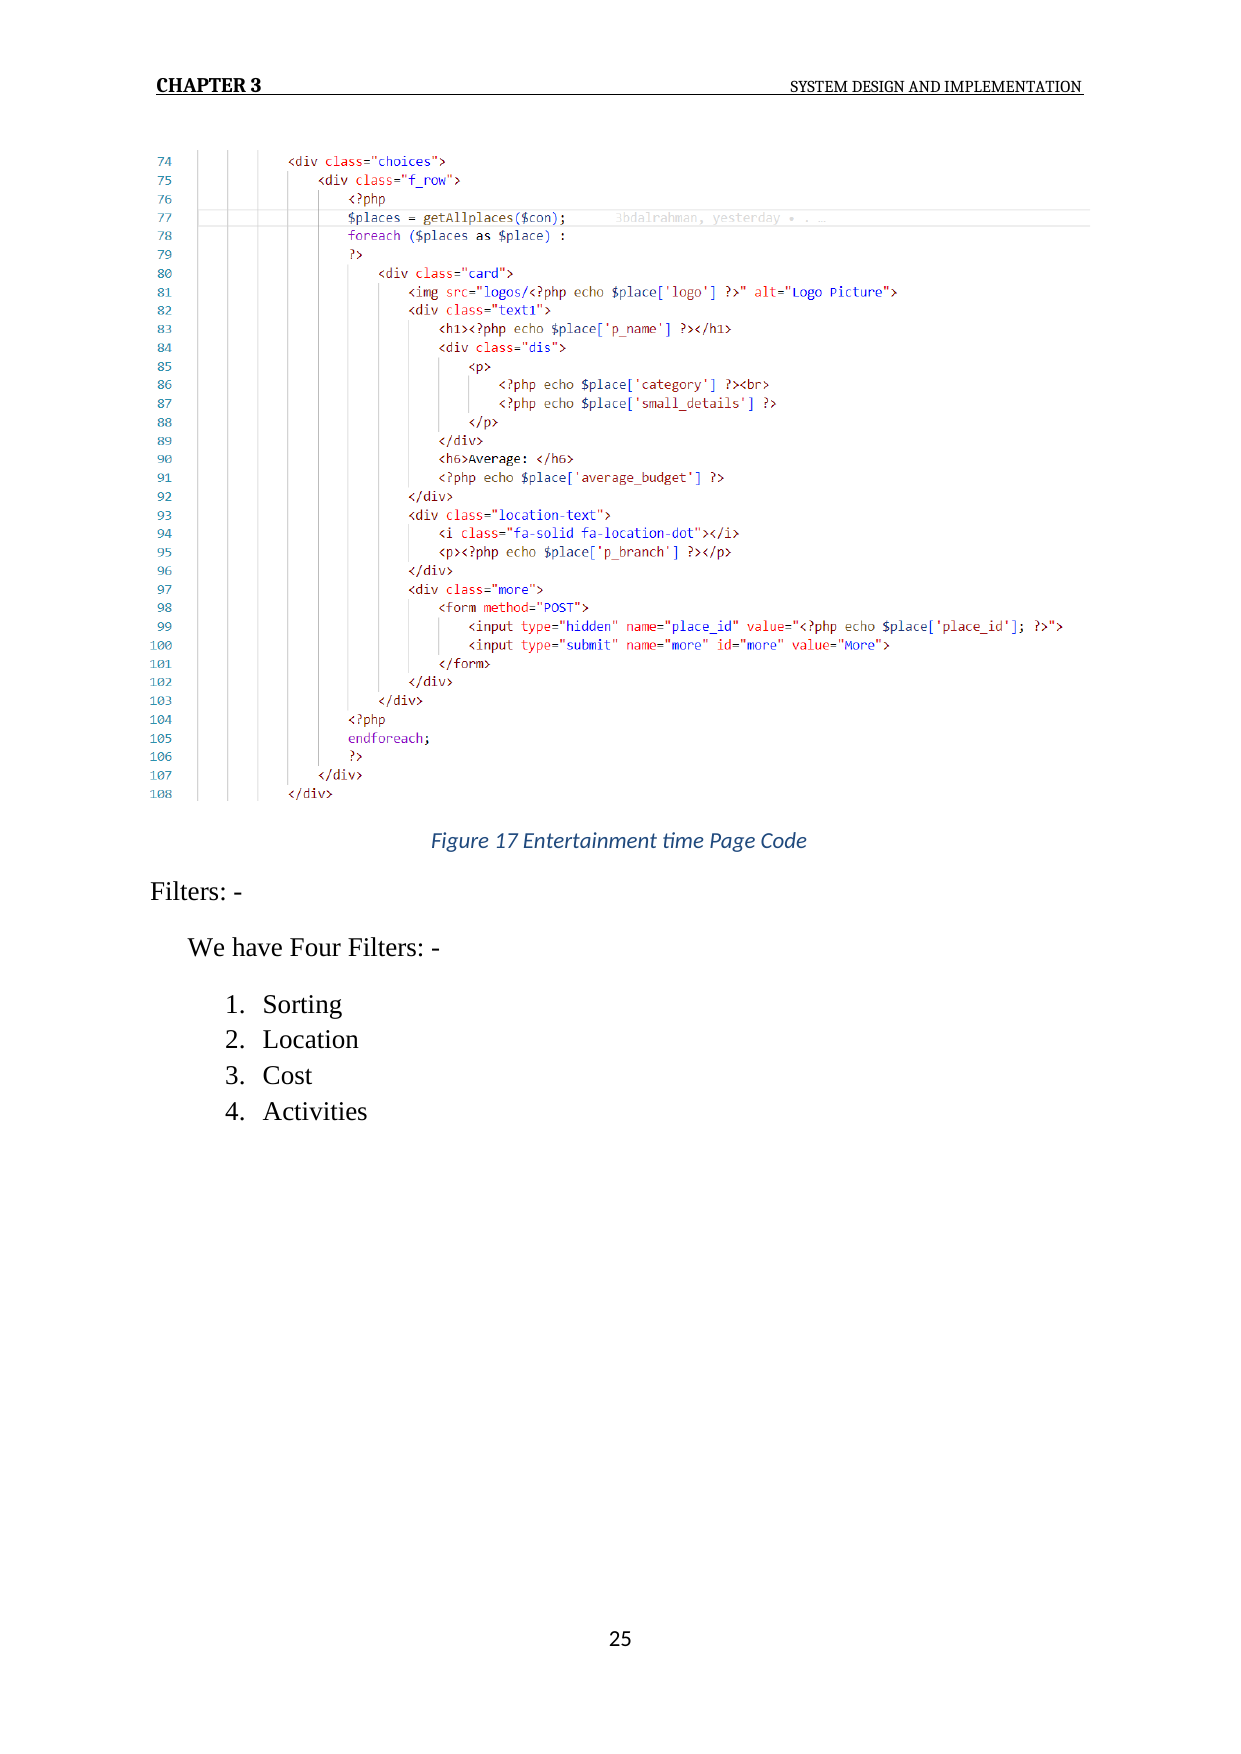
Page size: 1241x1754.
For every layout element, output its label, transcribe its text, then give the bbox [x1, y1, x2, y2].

list Location [225, 1024, 1090, 1055]
text Filters: - [150, 875, 1090, 906]
list Cost [225, 1059, 1090, 1091]
list Sorting [225, 988, 1090, 1019]
picture [150, 150, 1091, 801]
text We have Four Filters: - [187, 931, 1090, 962]
list Activities [225, 1095, 1090, 1126]
